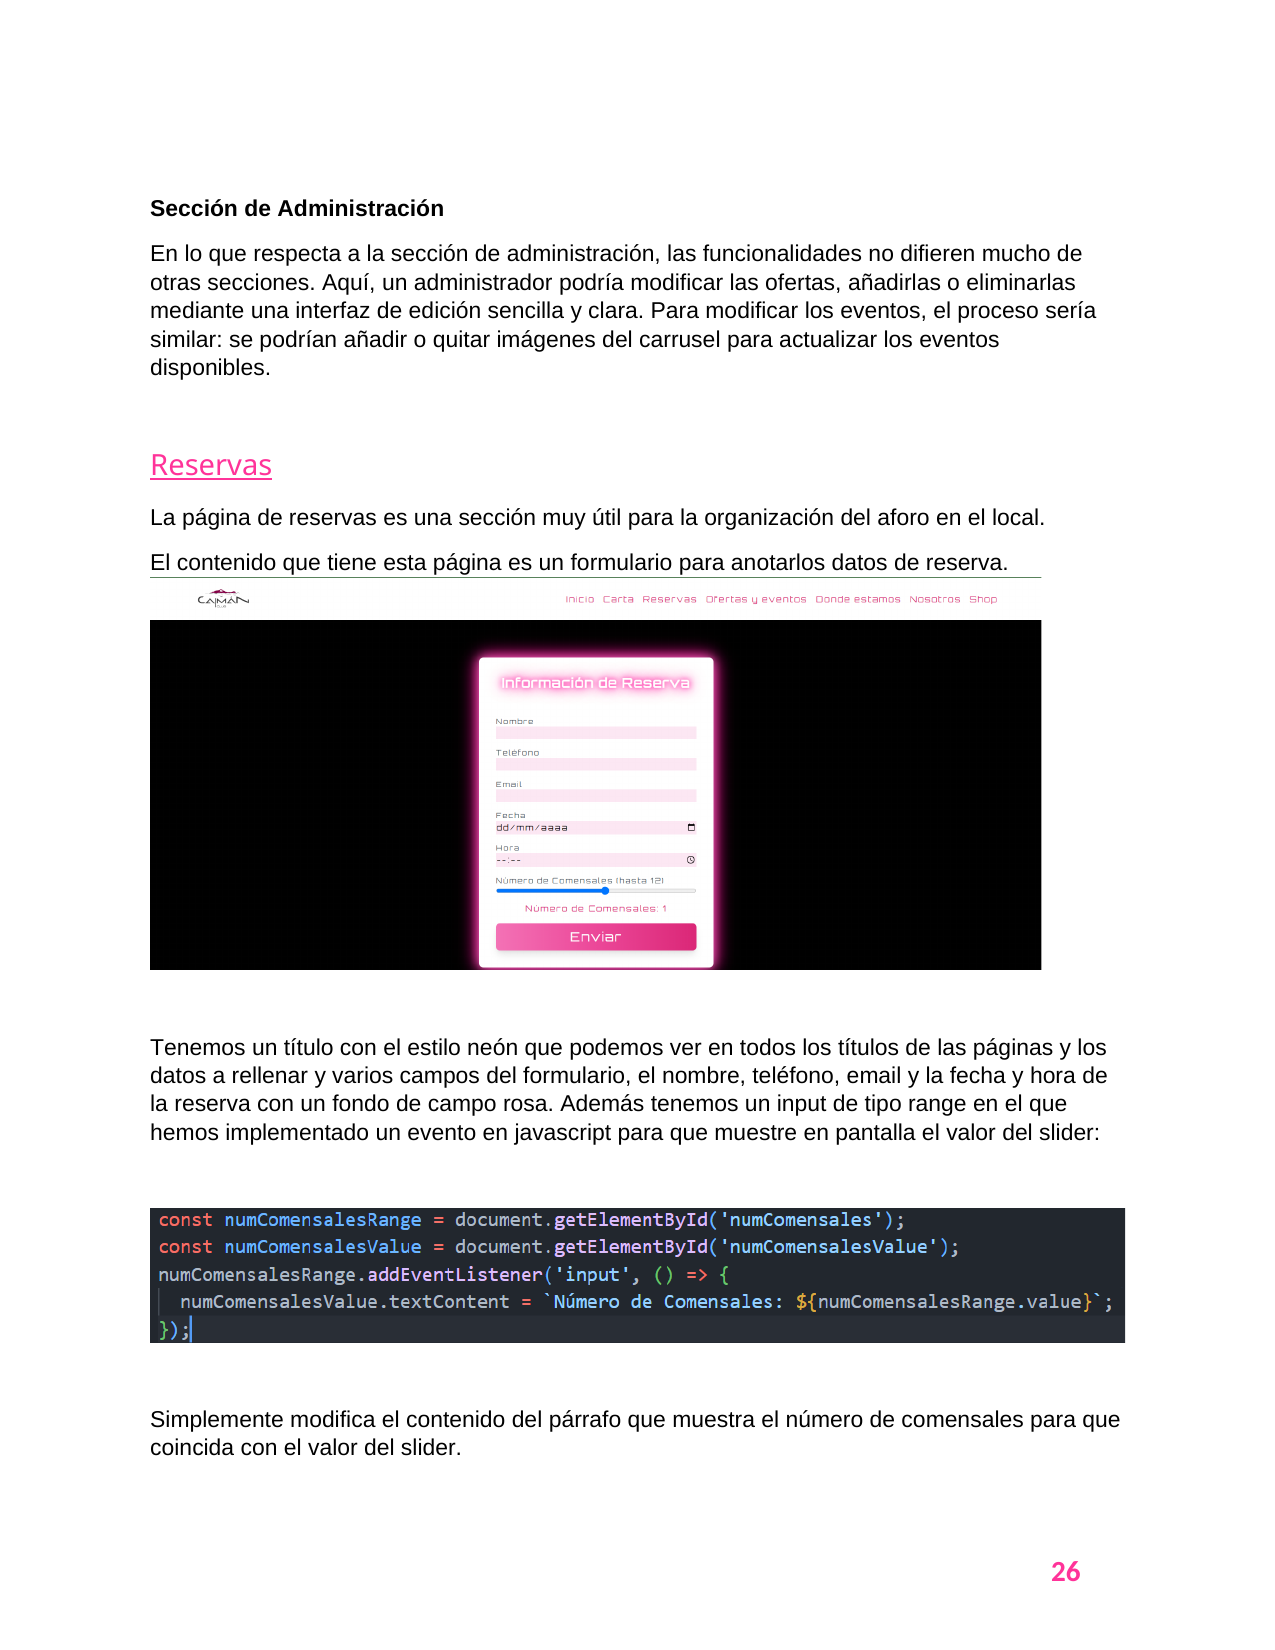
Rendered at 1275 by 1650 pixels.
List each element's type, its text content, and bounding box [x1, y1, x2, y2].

text Simplemente modifica el contenido del párrafo que muestra el número de comensales para que coincida con el valor del slider. [150, 1406, 1125, 1461]
picture [150, 577, 1042, 970]
text Reservas [150, 444, 1125, 484]
text Tenemos un título con el estilo neón que podemos ver en todos los títulos de las páginas y los datos a rellenar y varios campos del formulario, el nombre, teléfono, email y la fecha y hora de la reserva con un fondo de campo rosa. Además tenemos un input de tipo range en el que hemos implementado un evento en javascript para que muestre en pantalla el valor del slider: [150, 1033, 1125, 1145]
text La página de reservas es una sección muy útil para la organización del aforo en el local. [150, 504, 1125, 530]
text Sección de Administración [150, 195, 1125, 221]
picture [150, 1208, 1125, 1343]
text En lo que respecta a la sección de administración, las funcionalidades no difieren mucho de otras secciones. Aquí, un administrador podría modificar las ofertas, añadirlas o eliminarlas mediante una interfaz de edición sencilla y clara. Para modificar los eventos, el proceso sería similar: se podrían añadir o quitar imágenes del carrusel para actualizar los eventos disponibles. [150, 240, 1125, 380]
